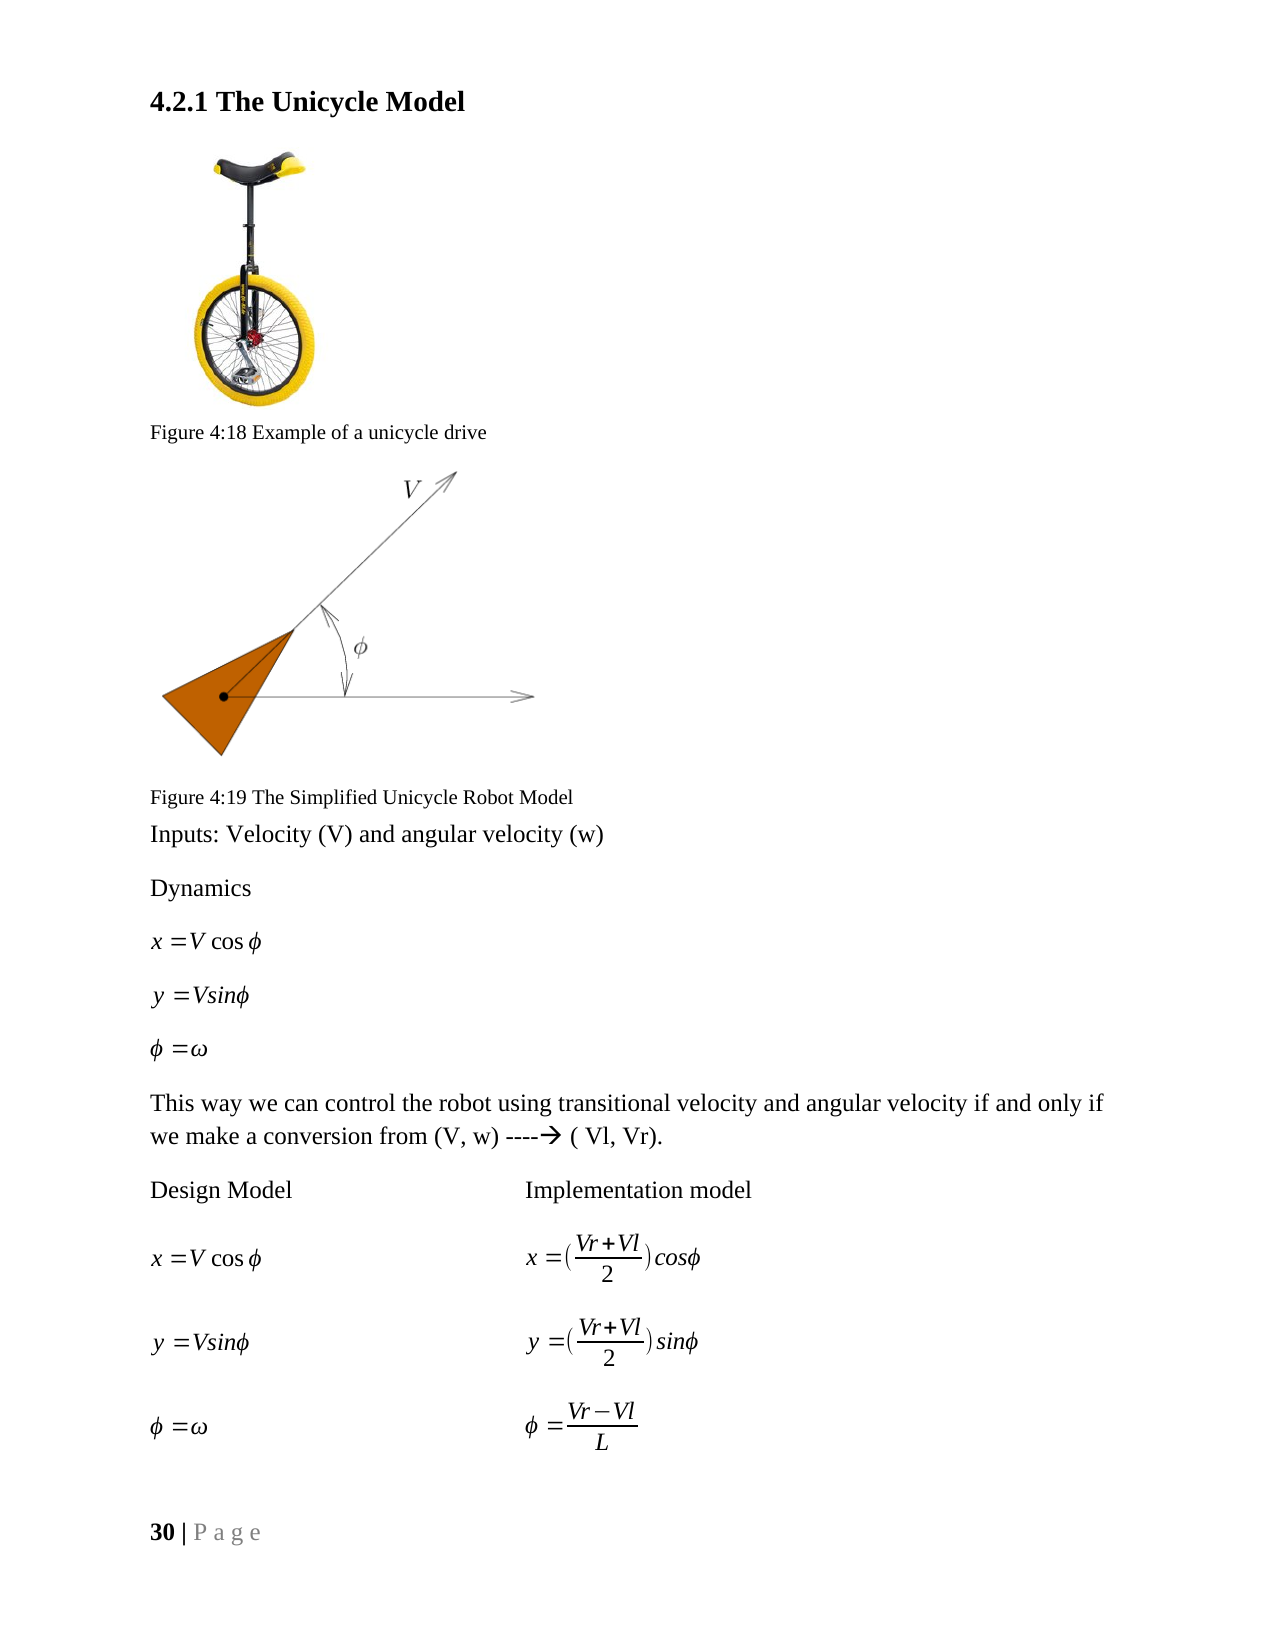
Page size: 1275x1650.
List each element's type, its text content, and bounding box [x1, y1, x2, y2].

picture [150, 454, 606, 775]
text Dynamics [150, 873, 1125, 902]
text Figure 4:2 The Simplified Unicycle Robot Model [150, 784, 1125, 809]
picture [150, 147, 363, 410]
text Figure 4:1 Example of a unicycle drive [150, 420, 1125, 444]
text This way we can control the robot using transitional velocity and angular velocity if and only if we make a conversion from (V, w) ---- ( Vl, Vr). [150, 1088, 1125, 1150]
subtitle The Unicycle Model [150, 84, 1125, 118]
text Design Model Implementation model [150, 1175, 1125, 1204]
text Inputs: Velocity (V) and angular velocity (w) [150, 819, 1125, 848]
